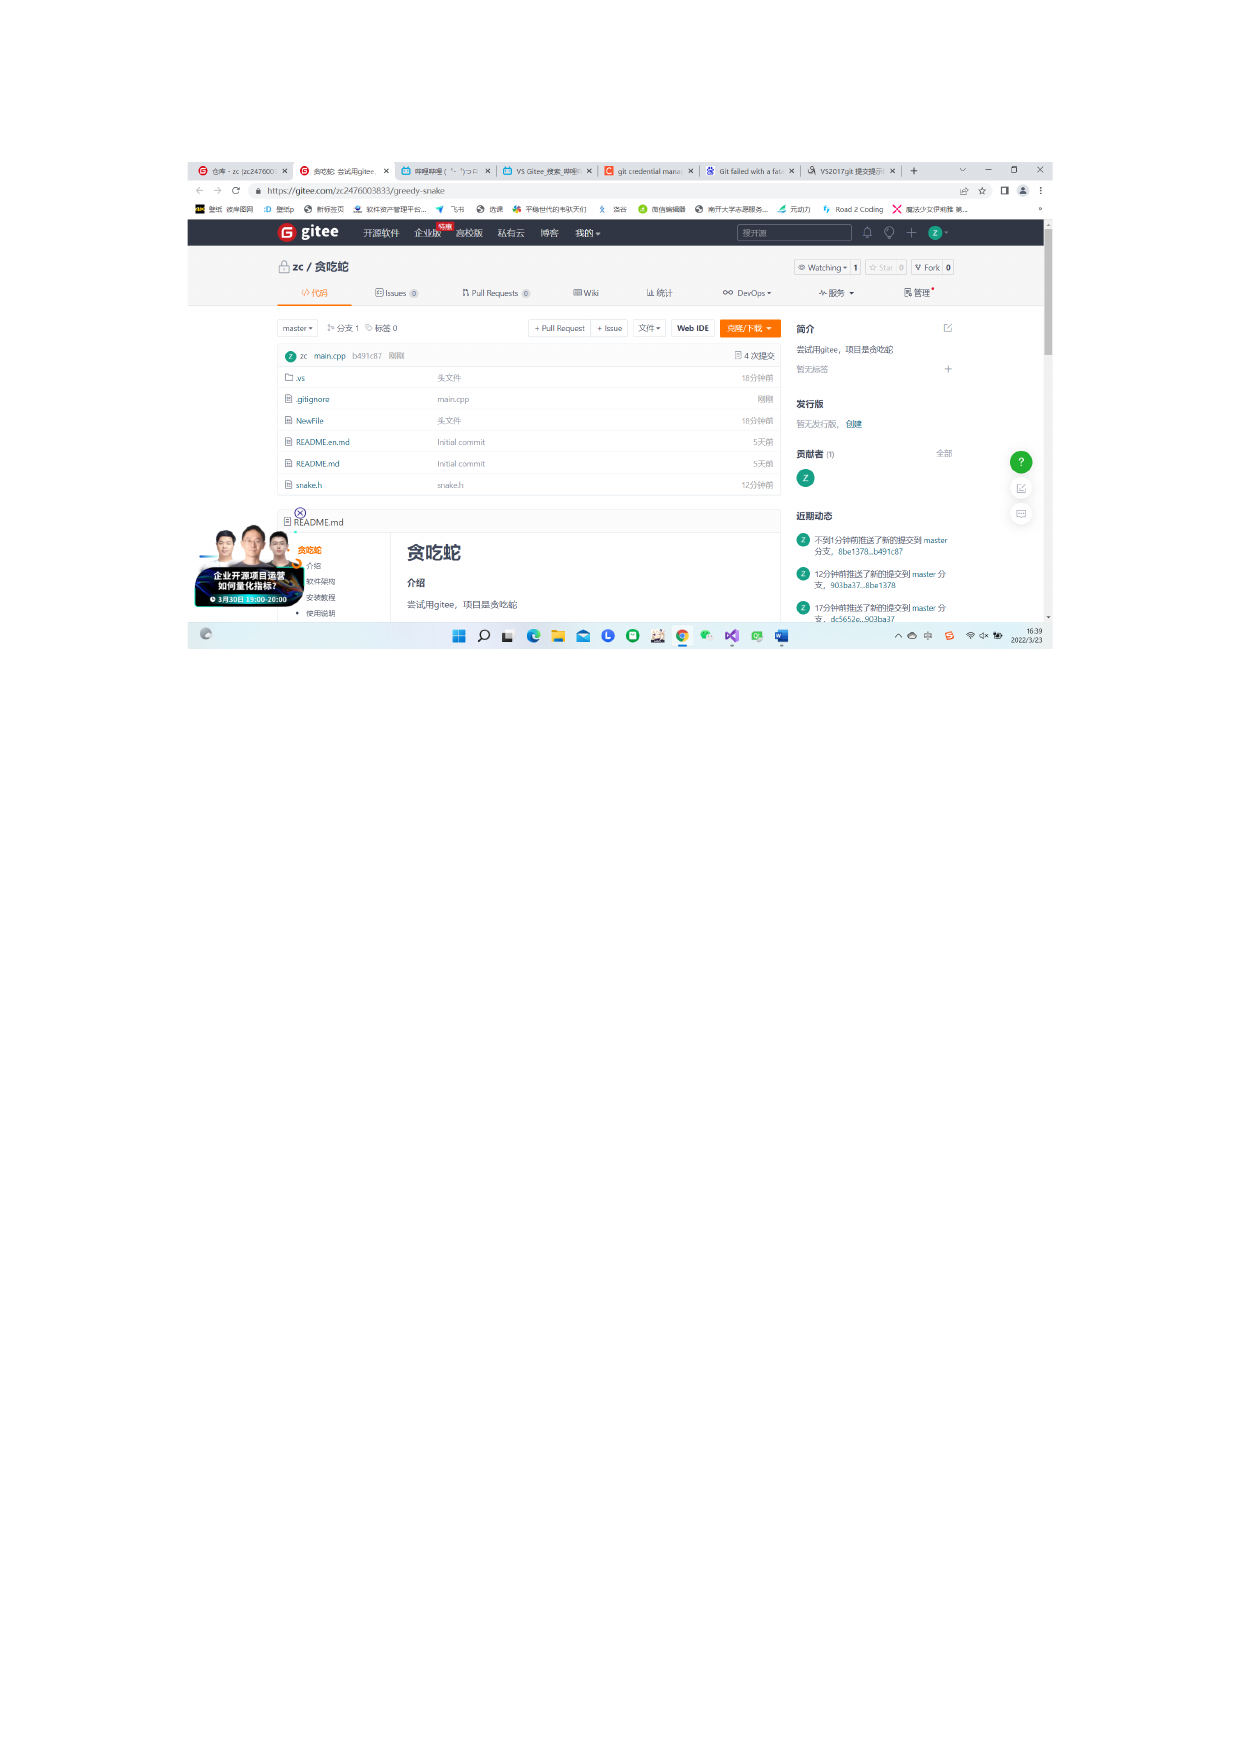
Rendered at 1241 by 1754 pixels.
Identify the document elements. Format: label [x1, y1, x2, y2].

picture [187, 162, 1053, 649]
